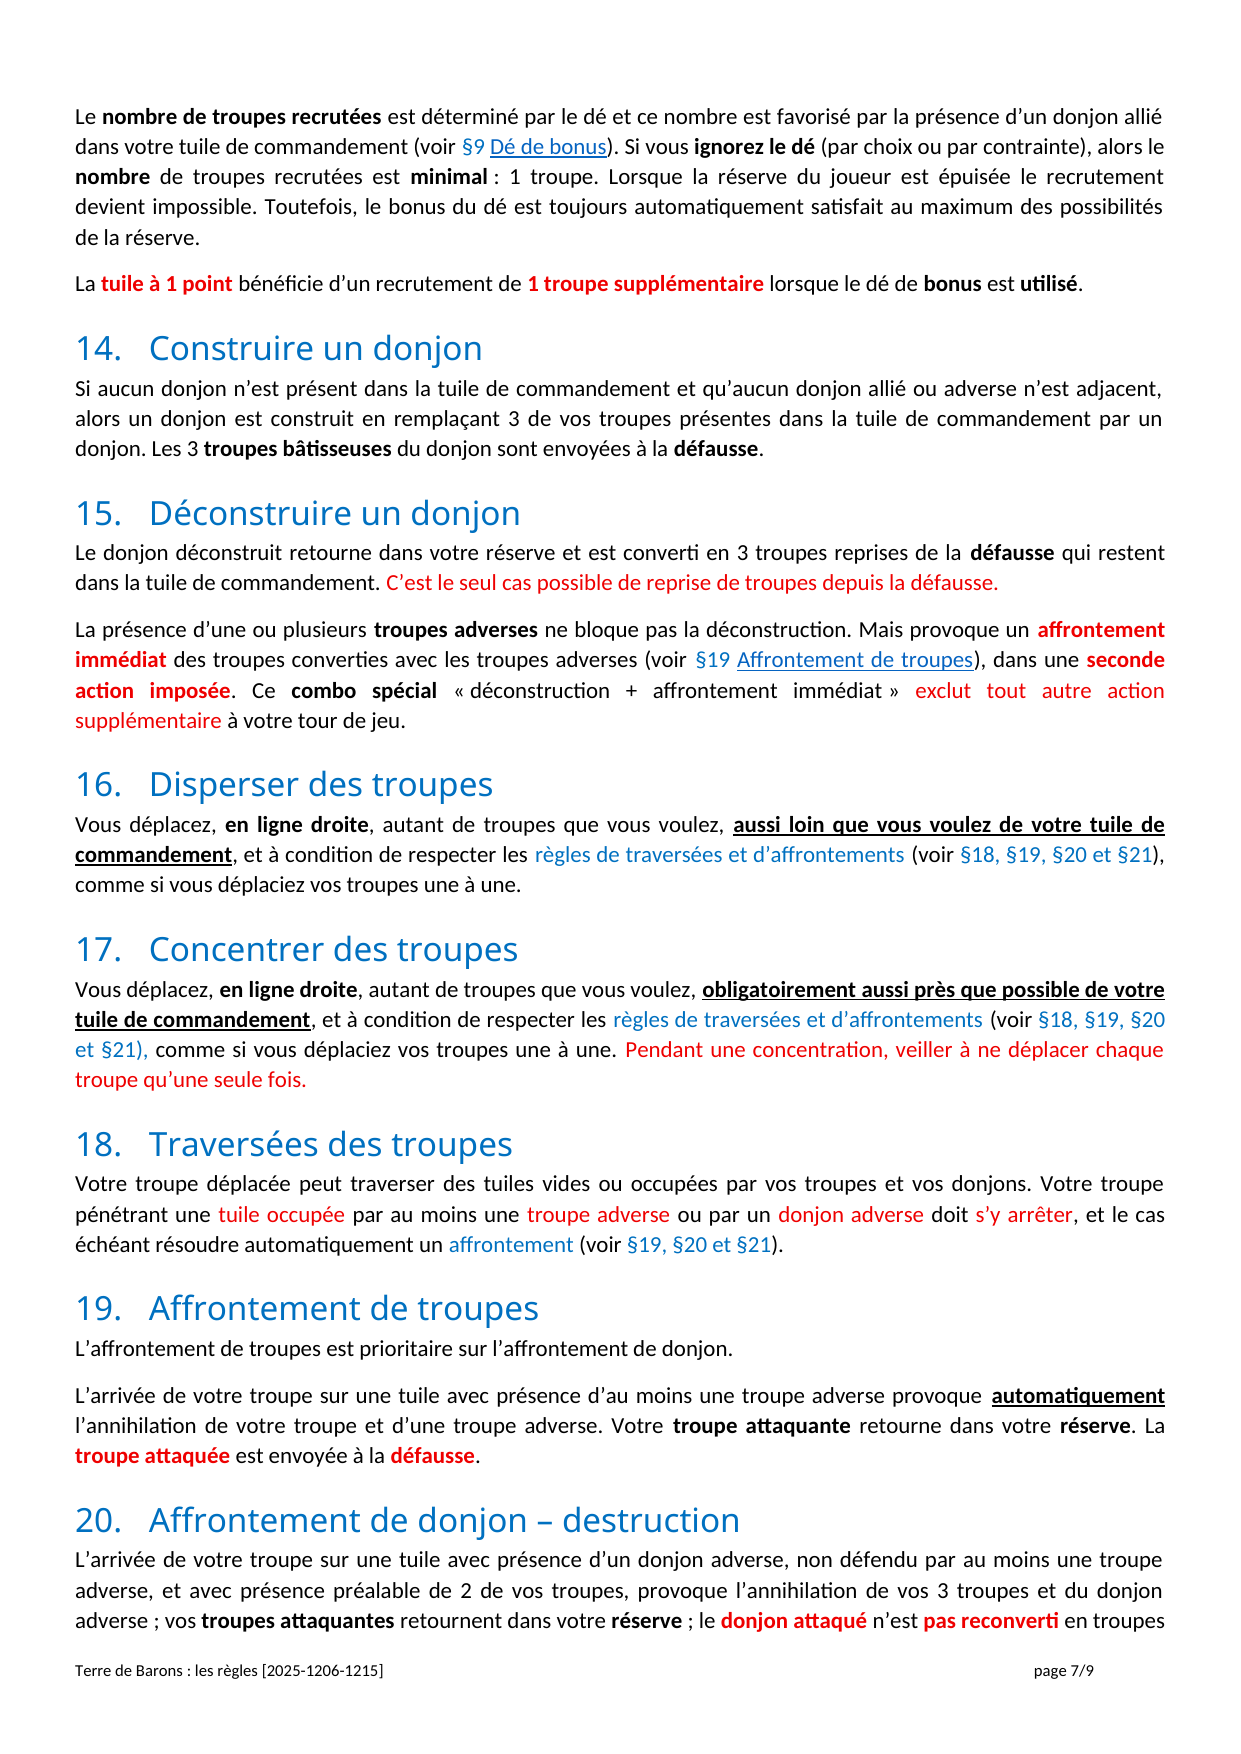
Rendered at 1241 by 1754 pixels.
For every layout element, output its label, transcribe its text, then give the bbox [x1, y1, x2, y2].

subtitle Traversées des troupes [75, 1121, 1165, 1166]
text La présence d’une ou plusieurs troupes adverses ne bloque pas la déconstruction. Mais provoque un affrontement immédiat des troupes converties avec les troupes adverses (voir §19 Affrontement de troupes), dans une seconde action imposée. Ce combo spécial « déconstruction + affrontement immédiat » exclut tout autre action supplémentaire à votre tour de jeu. [75, 615, 1165, 734]
subtitle Affrontement de donjon – destruction [75, 1497, 1165, 1542]
text La tuile à 1 point bénéficie d’un recrutement de 1 troupe supplémentaire lorsque le dé de bonus est utilisé. [75, 269, 1165, 297]
text Le donjon déconstruit retourne dans votre réserve et est converti en 3 troupes reprises de la défausse qui restent dans la tuile de commandement. C’est le seul cas possible de reprise de troupes depuis la défausse. [75, 538, 1165, 596]
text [75, 1546, 1165, 1634]
text Votre troupe déplacée peut traverser des tuiles vides ou occupées par vos troupes et vos donjons. Votre troupe pénétrant une tuile occupée par au moins une troupe adverse ou par un donjon adverse doit s’y arrêter, et le cas échéant résoudre automatiquement un affrontement (voir §19, §20 et §21). [75, 1169, 1165, 1258]
subtitle Disperser des troupes [75, 761, 1165, 807]
text Si aucun donjon n’est présent dans la tuile de commandement et qu’aucun donjon allié ou adverse n’est adjacent, alors un donjon est construit en remplaçant 3 de vos troupes présentes dans la tuile de commandement par un donjon. Les 3 troupes bâtisseuses du donjon sont envoyées à la défausse. [75, 374, 1165, 462]
text Vous déplacez, en ligne droite, autant de troupes que vous voulez, aussi loin que vous voulez de votre tuile de commandement, et à condition de respecter les règles de traversées et d’affrontements (voir §18, §19, §20 et §21), comme si vous déplaciez vos troupes une à une. [75, 810, 1165, 898]
text Le nombre de troupes recrutées est déterminé par le dé et ce nombre est favorisé par la présence d’un donjon allié dans votre tuile de commandement (voir §9 Dé de bonus). Si vous ignorez le dé (par choix ou par contrainte), alors le nombre de troupes recrutées est minimal : 1 troupe. Lorsque la réserve du joueur est épuisée le recrutement devient impossible. Toutefois, le bonus du dé est toujours automatiquement satisfait au maximum des possibilités de la réserve. [75, 102, 1165, 251]
text L’arrivée de votre troupe sur une tuile avec présence d’au moins une troupe adverse provoque automatiquement l’annihilation de votre troupe et d’une troupe adverse. Votre troupe attaquante retourne dans votre réserve. La troupe attaquée est envoyée à la défausse. [75, 1381, 1165, 1469]
subtitle Déconstruire un donjon [75, 489, 1165, 535]
subtitle Concentrer des troupes [75, 926, 1165, 971]
text L’affrontement de troupes est prioritaire sur l’affrontement de donjon. [75, 1334, 1165, 1362]
subtitle Affrontement de troupes [75, 1285, 1165, 1331]
subtitle Construire un donjon [75, 325, 1165, 370]
text Vous déplacez, en ligne droite, autant de troupes que vous voulez, obligatoirement aussi près que possible de votre tuile de commandement, et à condition de respecter les règles de traversées et d’affrontements (voir §18, §19, §20 et §21), comme si vous déplaciez vos troupes une à une. Pendant une concentration, veiller à ne déplacer chaque troupe qu’une seule fois. [75, 975, 1165, 1093]
